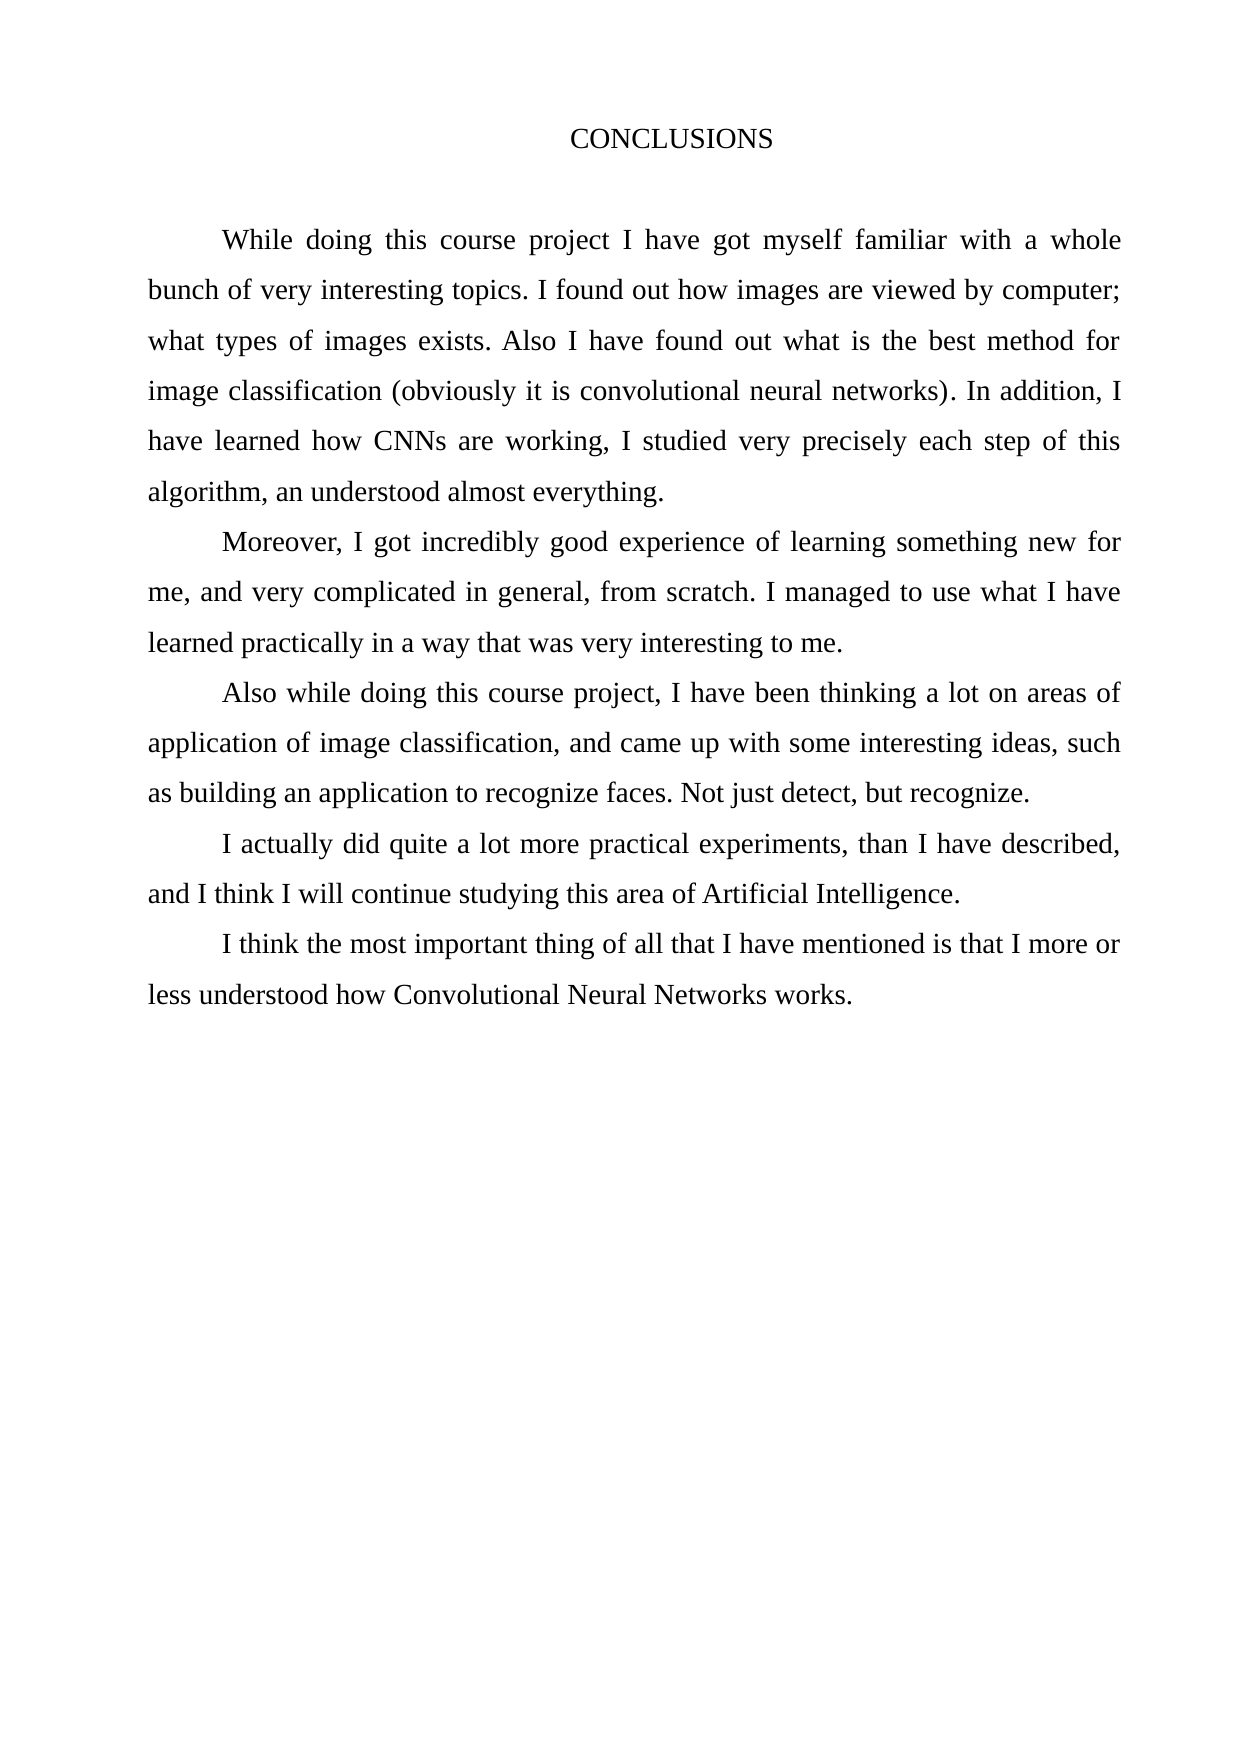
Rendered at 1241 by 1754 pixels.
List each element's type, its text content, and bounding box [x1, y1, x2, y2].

text Also while doing this course project, I have been thinking a lot on areas of application of image classification, and came up with some interesting ideas, such as building an application to recognize faces. Not just detect, but recognize. [148, 675, 1122, 809]
text Moreover, I got incredibly good experience of learning something new for me, and very complicated in general, from scratch. I managed to use what I have learned practically in a way that was very interesting to me. [148, 524, 1122, 658]
text While doing this course project I have got myself familiar with a whole bunch of very interesting topics. I found out how images are viewed by computer; what types of images exists. Also I have found out what is the best method for image classification (obviously it is convolutional neural networks). In addition, I have learned how CNNs are working, I studied very precisely each step of this algorithm, an understood almost everything. [148, 222, 1122, 507]
text I actually did quite a lot more practical experiments, than I have described, and I think I will continue studying this area of Artificial Intelligence. [148, 826, 1122, 910]
text CONCLUSIONS [148, 122, 1122, 155]
text I think the most important thing of all that I have mentioned is that I more or less understood how Convolutional Neural Networks works. [148, 927, 1122, 1010]
